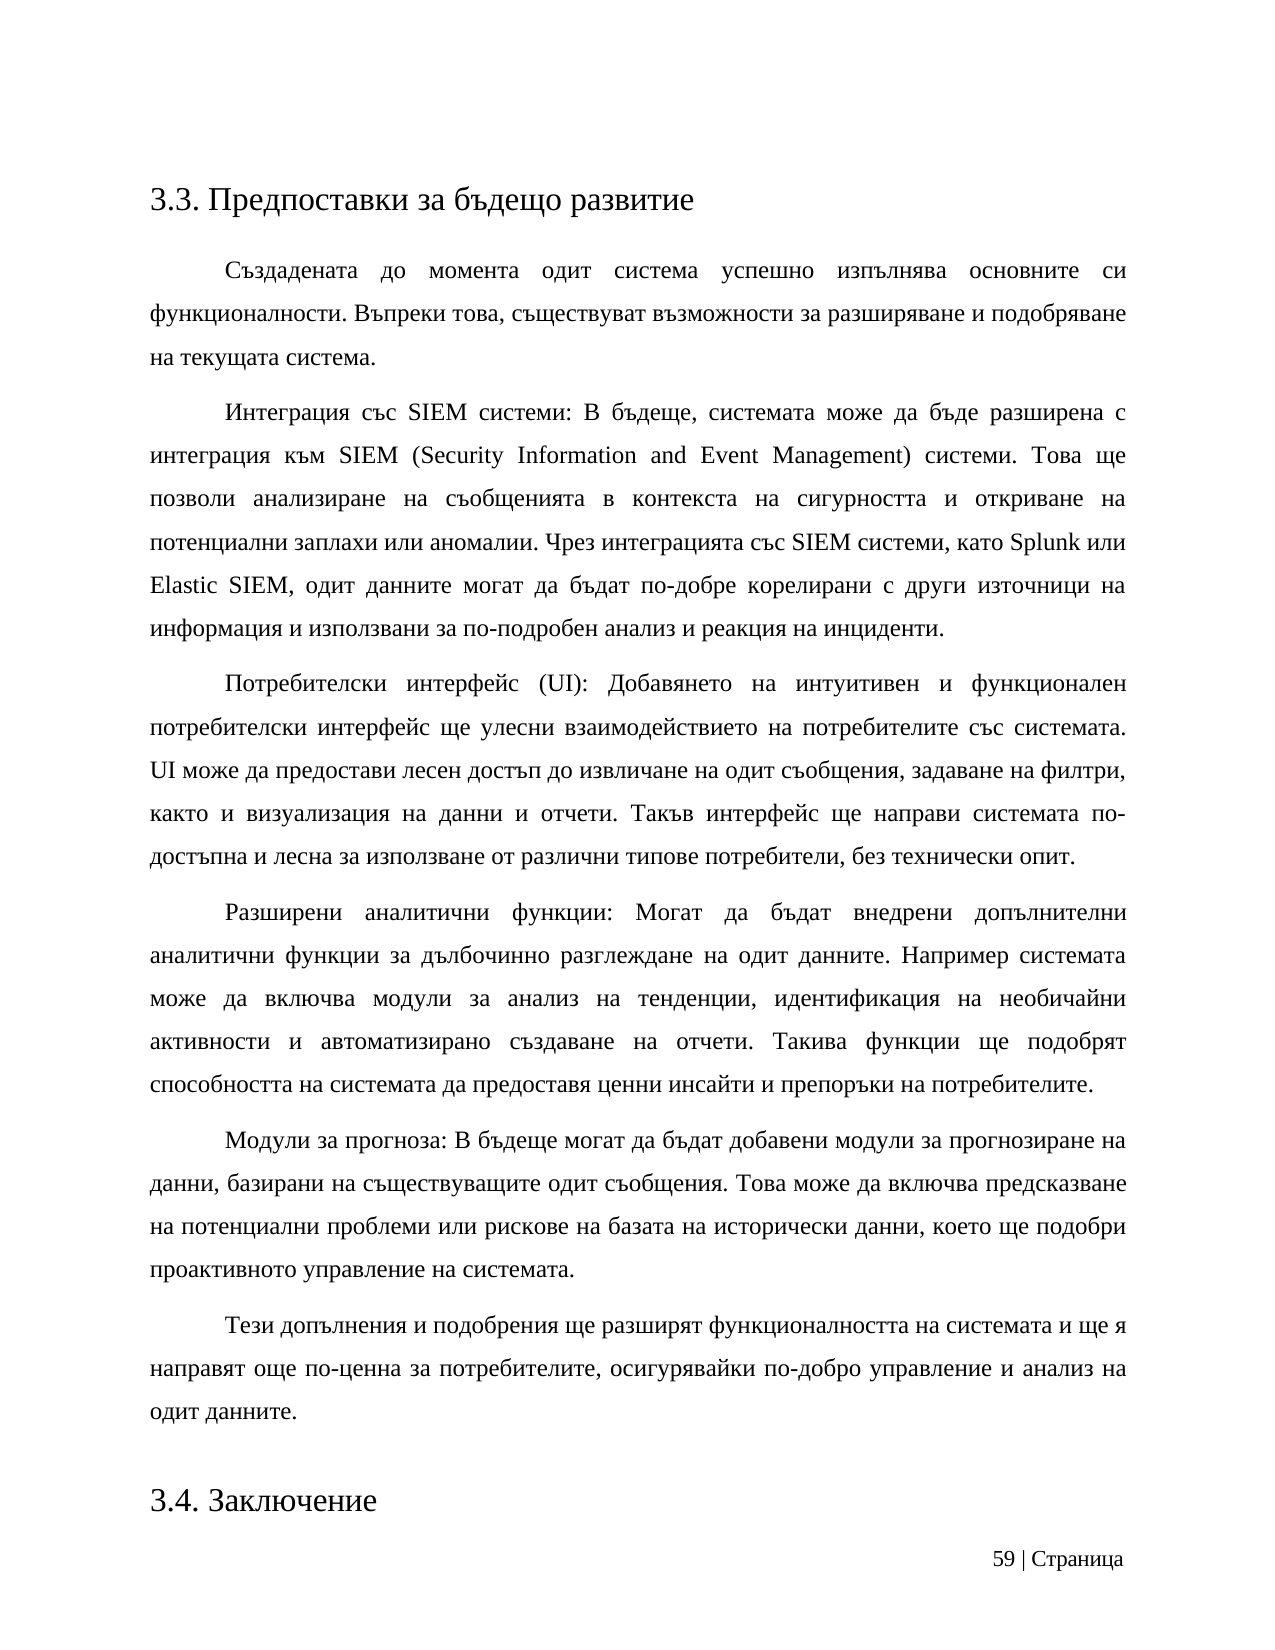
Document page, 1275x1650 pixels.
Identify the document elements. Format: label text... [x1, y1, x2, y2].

text Потребителски интерфейс (UI): Добавянето на интуитивен и функционален потребителски интерфейс ще улесни взаимодействието на потребителите със системата. UI може да предостави лесен достъп до извличане на одит съобщения, задаване на филтри, както и визуализация на данни и отчети. Такъв интерфейс ще направи системата по-достъпна и лесна за използване от различни типове потребители, без технически опит. [149, 668, 1127, 870]
subtitle Предпоставки за бъдещо развитие [150, 179, 1127, 255]
text Модули за прогноза: В бъдеще могат да бъдат добавени модули за прогнозиране на данни, базирани на съществуващите одит съобщения. Това може да включва предсказване на потенциални проблеми или рискове на базата на исторически данни, което ще подобри проактивното управление на системата. [149, 1125, 1127, 1283]
text Тези допълнения и подобрения ще разширят функционалността на системата и ще я направят още по-ценна за потребителите, осигурявайки по-добро управление и анализ на одит данните. [149, 1310, 1127, 1425]
subtitle Заключение [150, 1481, 1127, 1519]
text Интеграция със SIEM системи: В бъдеще, системата може да бъде разширена с интеграция към SIEM (Security Information and Event Management) системи. Това ще позволи анализиране на съобщенията в контекста на сигурността и откриване на потенциални заплахи или аномалии. Чрез интеграцията със SIEM системи, като Splunk или Elastic SIEM, одит данните могат да бъдат по-добре корелирани с други източници на информация и използвани за по-подробен анализ и реакция на инциденти. [149, 397, 1127, 642]
text Създадената до момента одит система успешно изпълнява основните си функционалности. Въпреки това, съществуват възможности за разширяване и подобряване на текущата система. [149, 255, 1127, 370]
text Разширени аналитични функции: Могат да бъдат внедрени допълнителни аналитични функции за дълбочинно разглеждане на одит данните. Например системата може да включва модули за анализ на тенденции, идентификация на необичайни активности и автоматизирано създаване на отчети. Такива функции ще подобрят способността на системата да предоставя ценни инсайти и препоръки на потребителите. [149, 897, 1127, 1098]
